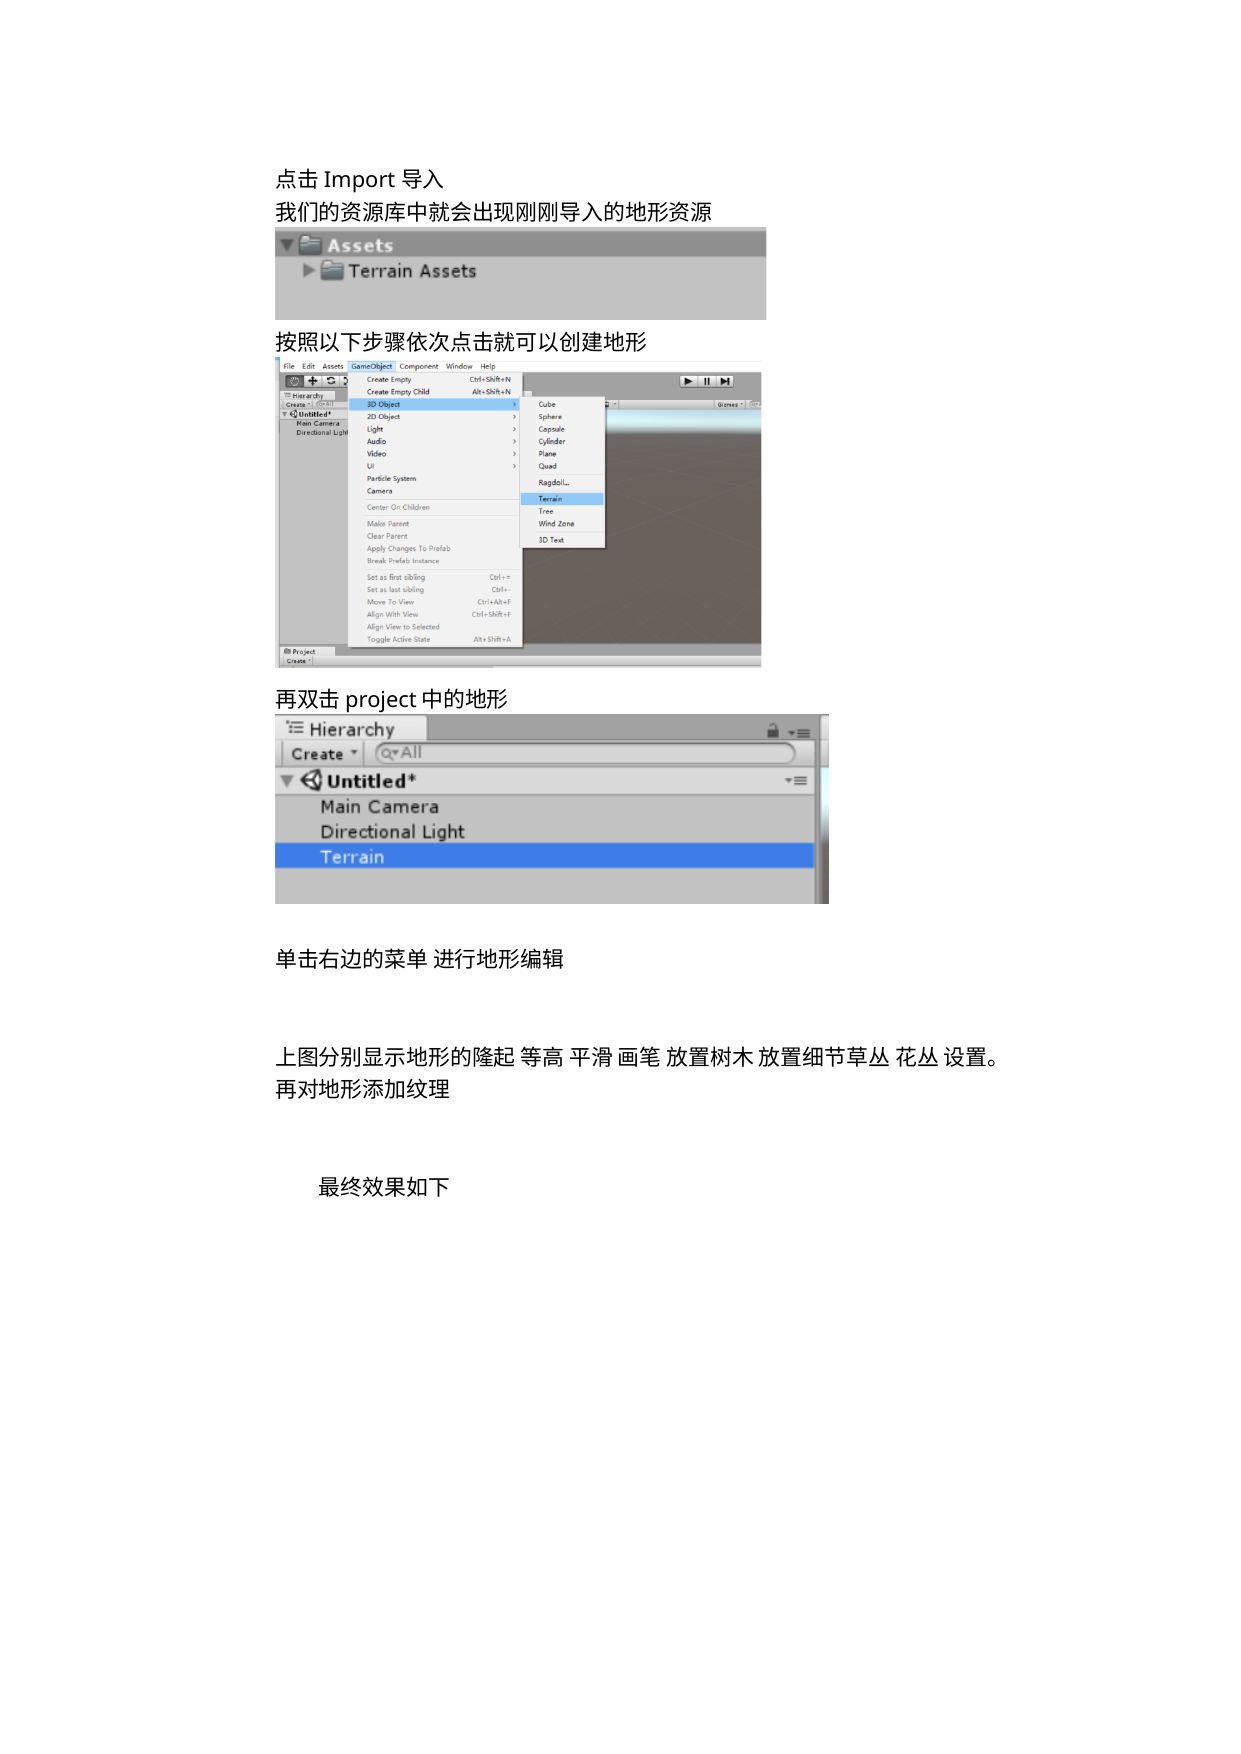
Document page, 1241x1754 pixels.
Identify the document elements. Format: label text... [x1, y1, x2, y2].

list 再对地形添加纹理 [275, 1072, 1053, 1104]
picture [275, 714, 829, 904]
list 再双击project中的地形 [275, 682, 1053, 714]
list 我们的资源库中就会出现刚刚导入的地形资源 [275, 194, 1053, 227]
text 单击右边的菜单 进行地形编辑 [231, 942, 1053, 974]
picture [275, 357, 762, 668]
picture [275, 227, 767, 320]
text 最终效果如下 [319, 1169, 1053, 1202]
list 按照以下步骤依次点击就可以创建地形 [275, 324, 1053, 357]
list 点击 Import 导入 [275, 162, 1053, 194]
list 上图分别显示地形的隆起 等高 平滑 画笔 放置树木 放置细节草丛 花丛 设置。 [275, 1039, 1053, 1072]
